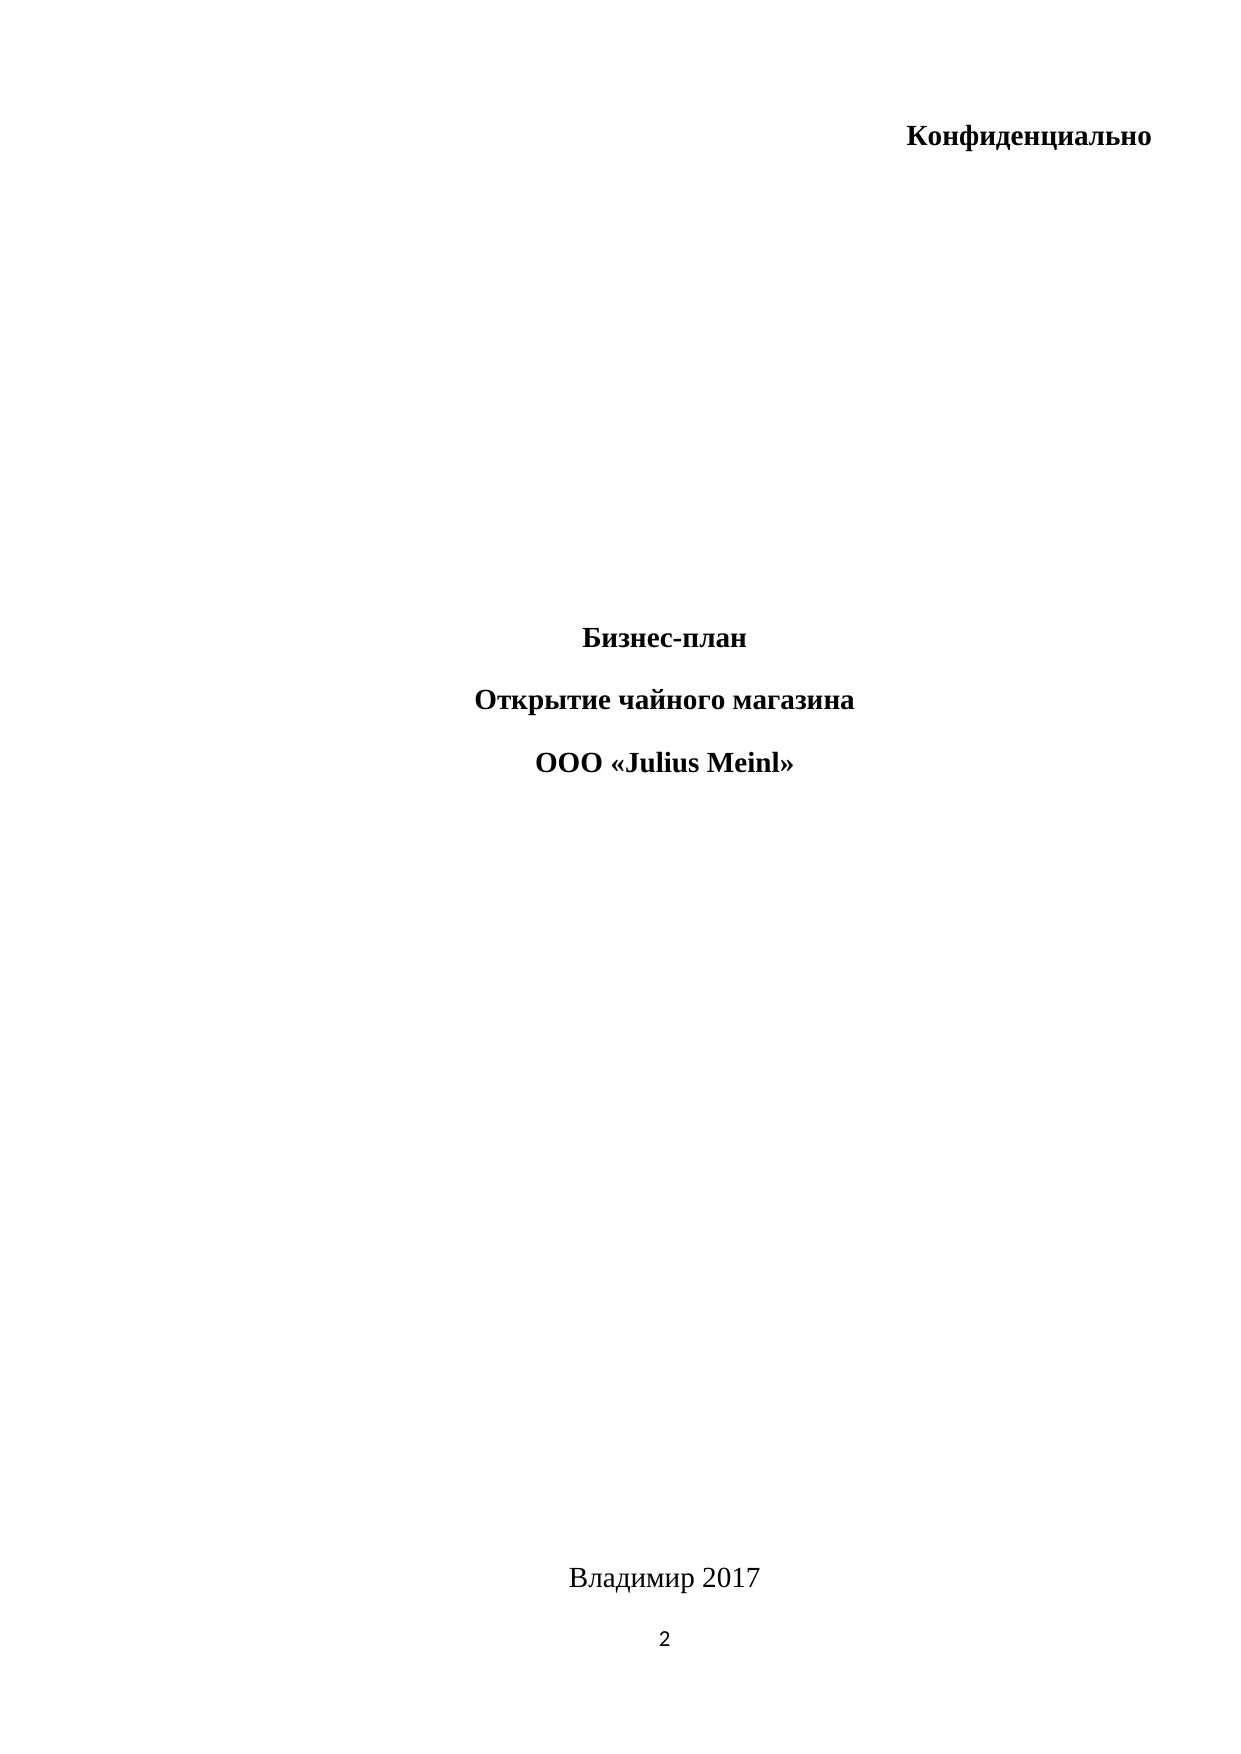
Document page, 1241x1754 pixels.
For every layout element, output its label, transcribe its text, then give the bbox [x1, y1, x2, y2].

text Владимир 2017 [177, 1560, 1152, 1594]
text ООО «Julius Meinl» [177, 745, 1152, 779]
text Бизнес-план [177, 620, 1152, 653]
text Конфиденциально [177, 118, 1152, 152]
text Открытие чайного магазина [177, 682, 1152, 716]
